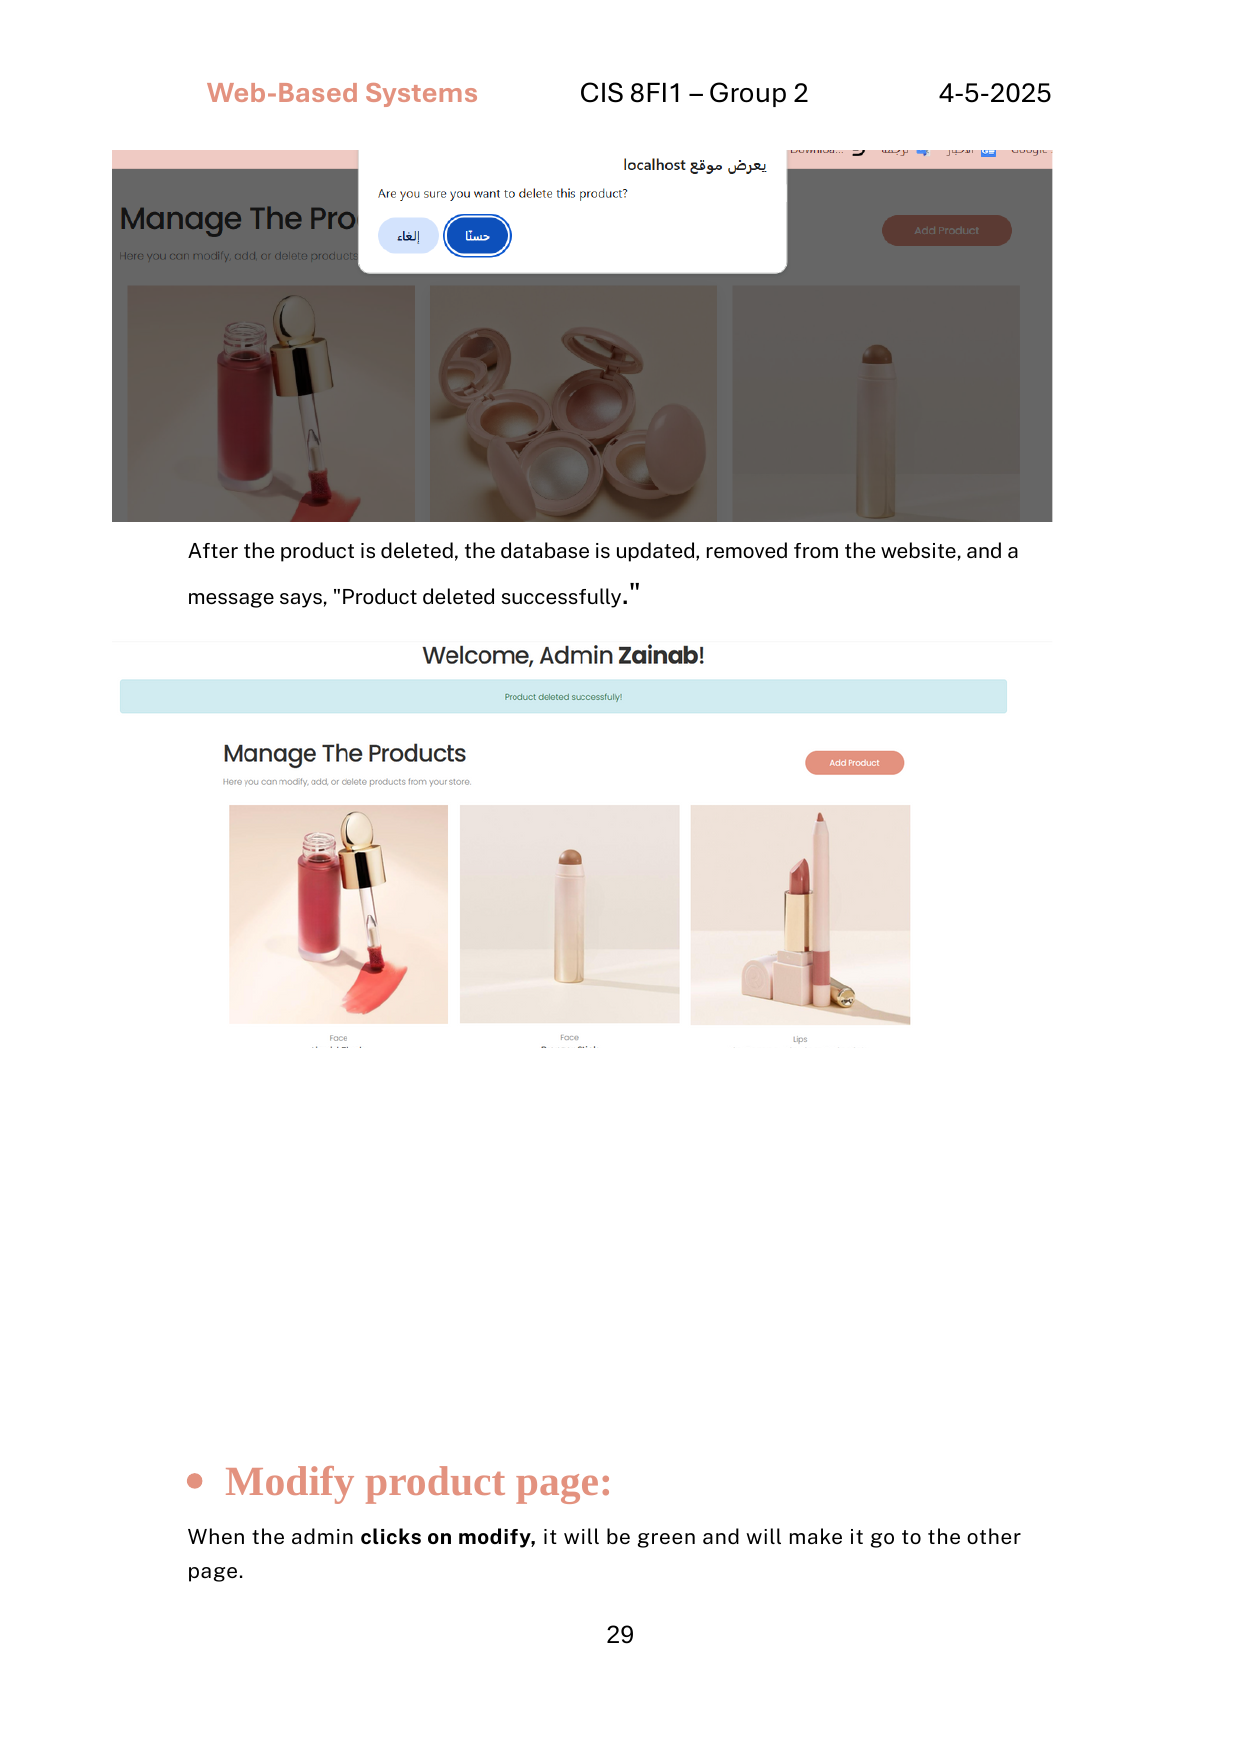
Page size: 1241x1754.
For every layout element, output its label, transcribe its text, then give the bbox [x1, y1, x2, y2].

subtitle Modify product page: [187, 1457, 1053, 1505]
text After the product is deleted, the database is updated, removed from the website, and a message says, "Product deleted successfully." [187, 538, 1053, 611]
text When the admin clicks on modify, it will be green and will make it go to the other page. [187, 1524, 1053, 1583]
picture [112, 150, 1053, 522]
picture [112, 636, 1053, 1048]
